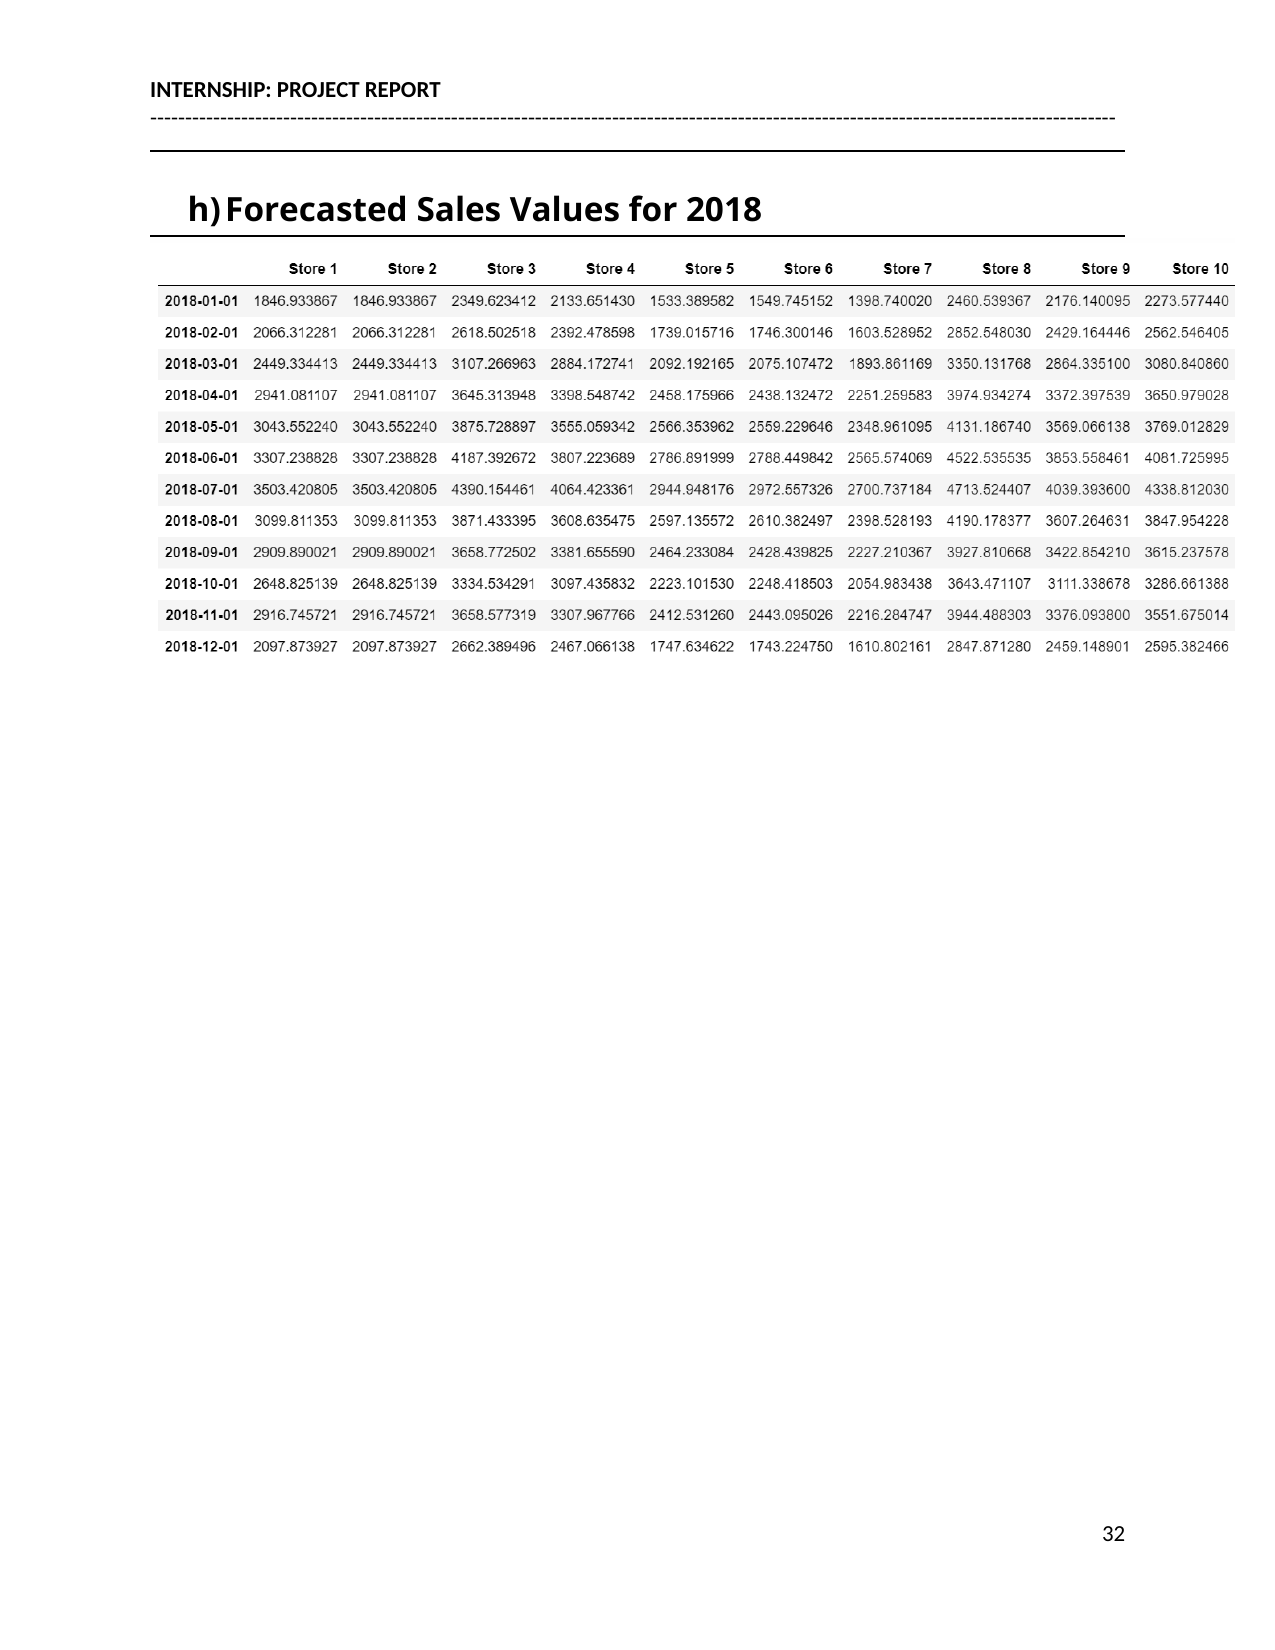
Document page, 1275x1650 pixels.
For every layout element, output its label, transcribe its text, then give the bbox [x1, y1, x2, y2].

picture [150, 238, 1235, 676]
subtitle Forecasted Sales Values for 2018 [187, 186, 1125, 232]
